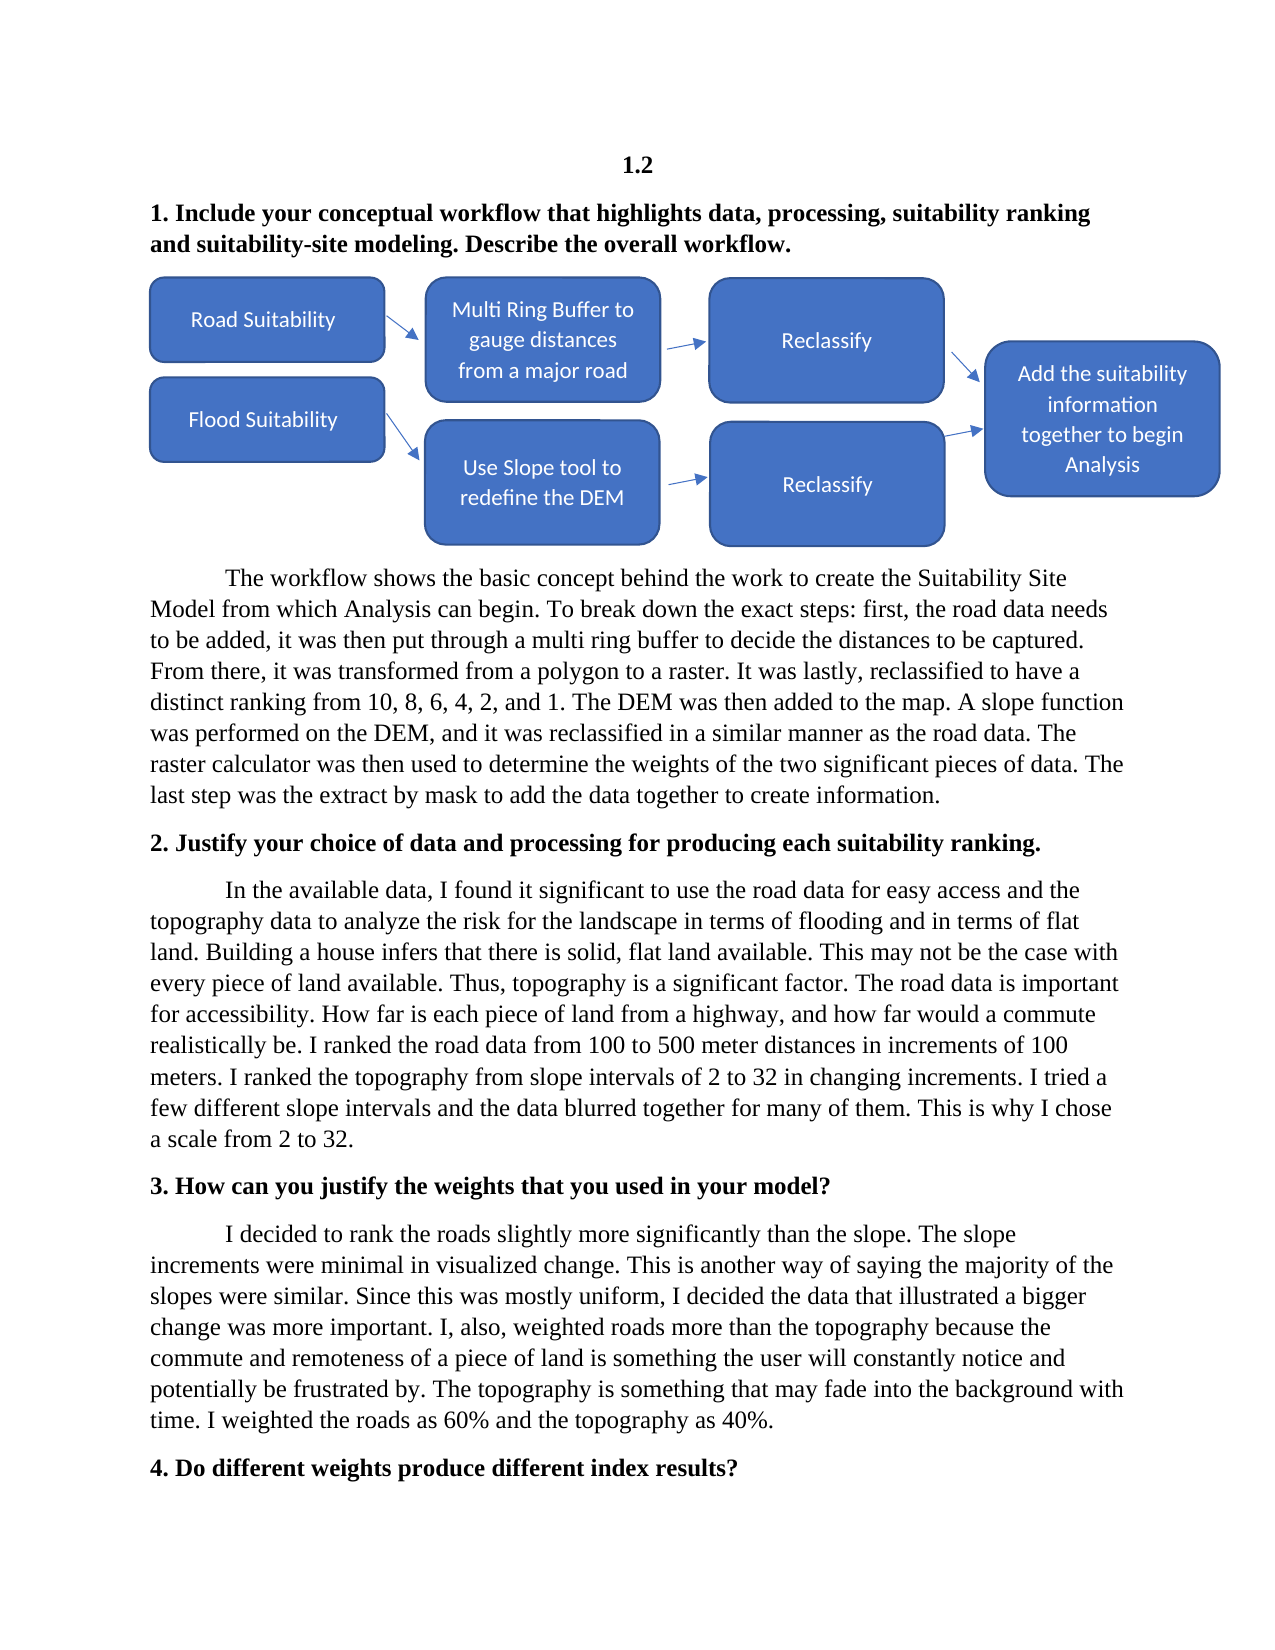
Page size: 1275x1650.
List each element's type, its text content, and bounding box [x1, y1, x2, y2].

text I decided to rank the roads slightly more significantly than the slope. The slope increments were minimal in visualized change. This is another way of saying the majority of the slopes were similar. Since this was mostly uniform, I decided the data that illustrated a bigger change was more important. I, also, weighted roads more than the topography because the commute and remoteness of a piece of land is something the user will constantly notice and potentially be frustrated by. The topography is something that may fade into the background with time. I weighted the roads as 60% and the topography as 40%. [150, 1219, 1125, 1434]
text 4. Do different weights produce different index results? [150, 1453, 1125, 1482]
text 1.2 [150, 150, 1125, 179]
text In the available data, I found it significant to use the road data for easy access and the topography data to analyze the risk for the landscape in terms of flooding and in terms of flat land. Building a house infers that there is solid, flat land available. This may not be the case with every piece of land available. Thus, topography is a significant factor. The road data is important for accessibility. How far is each piece of land from a highway, and how far would a commute realistically be. I ranked the road data from 100 to 500 meter distances in increments of 100 meters. I ranked the topography from slope intervals of 2 to 32 in changing increments. I tried a few different slope intervals and the data blurred together for many of them. This is why I chose a scale from 2 to 32. [150, 875, 1125, 1152]
text 2. Justify your choice of data and processing for producing each suitability ranking. [150, 828, 1125, 856]
text 3. How can you justify the weights that you used in your model? [150, 1171, 1125, 1200]
text 1. Include your conceptual workflow that highlights data, processing, suitability ranking and suitability-site modeling. Describe the overall workflow. [150, 198, 1125, 257]
text The workflow shows the basic concept behind the work to create the Suitability Site Model from which Analysis can begin. To break down the exact steps: first, the road data needs to be added, it was then put through a multi ring buffer to decide the distances to be captured. From there, it was transformed from a polygon to a raster. It was lastly, reclassified to have a distinct ranking from 10, 8, 6, 4, 2, and 1. The DEM was then added to the map. A slope function was performed on the DEM, and it was reclassified in a similar manner as the road data. The raster calculator was then used to determine the weights of the two significant pieces of data. The last step was the extract by mask to add the data together to create information. [150, 563, 1125, 809]
